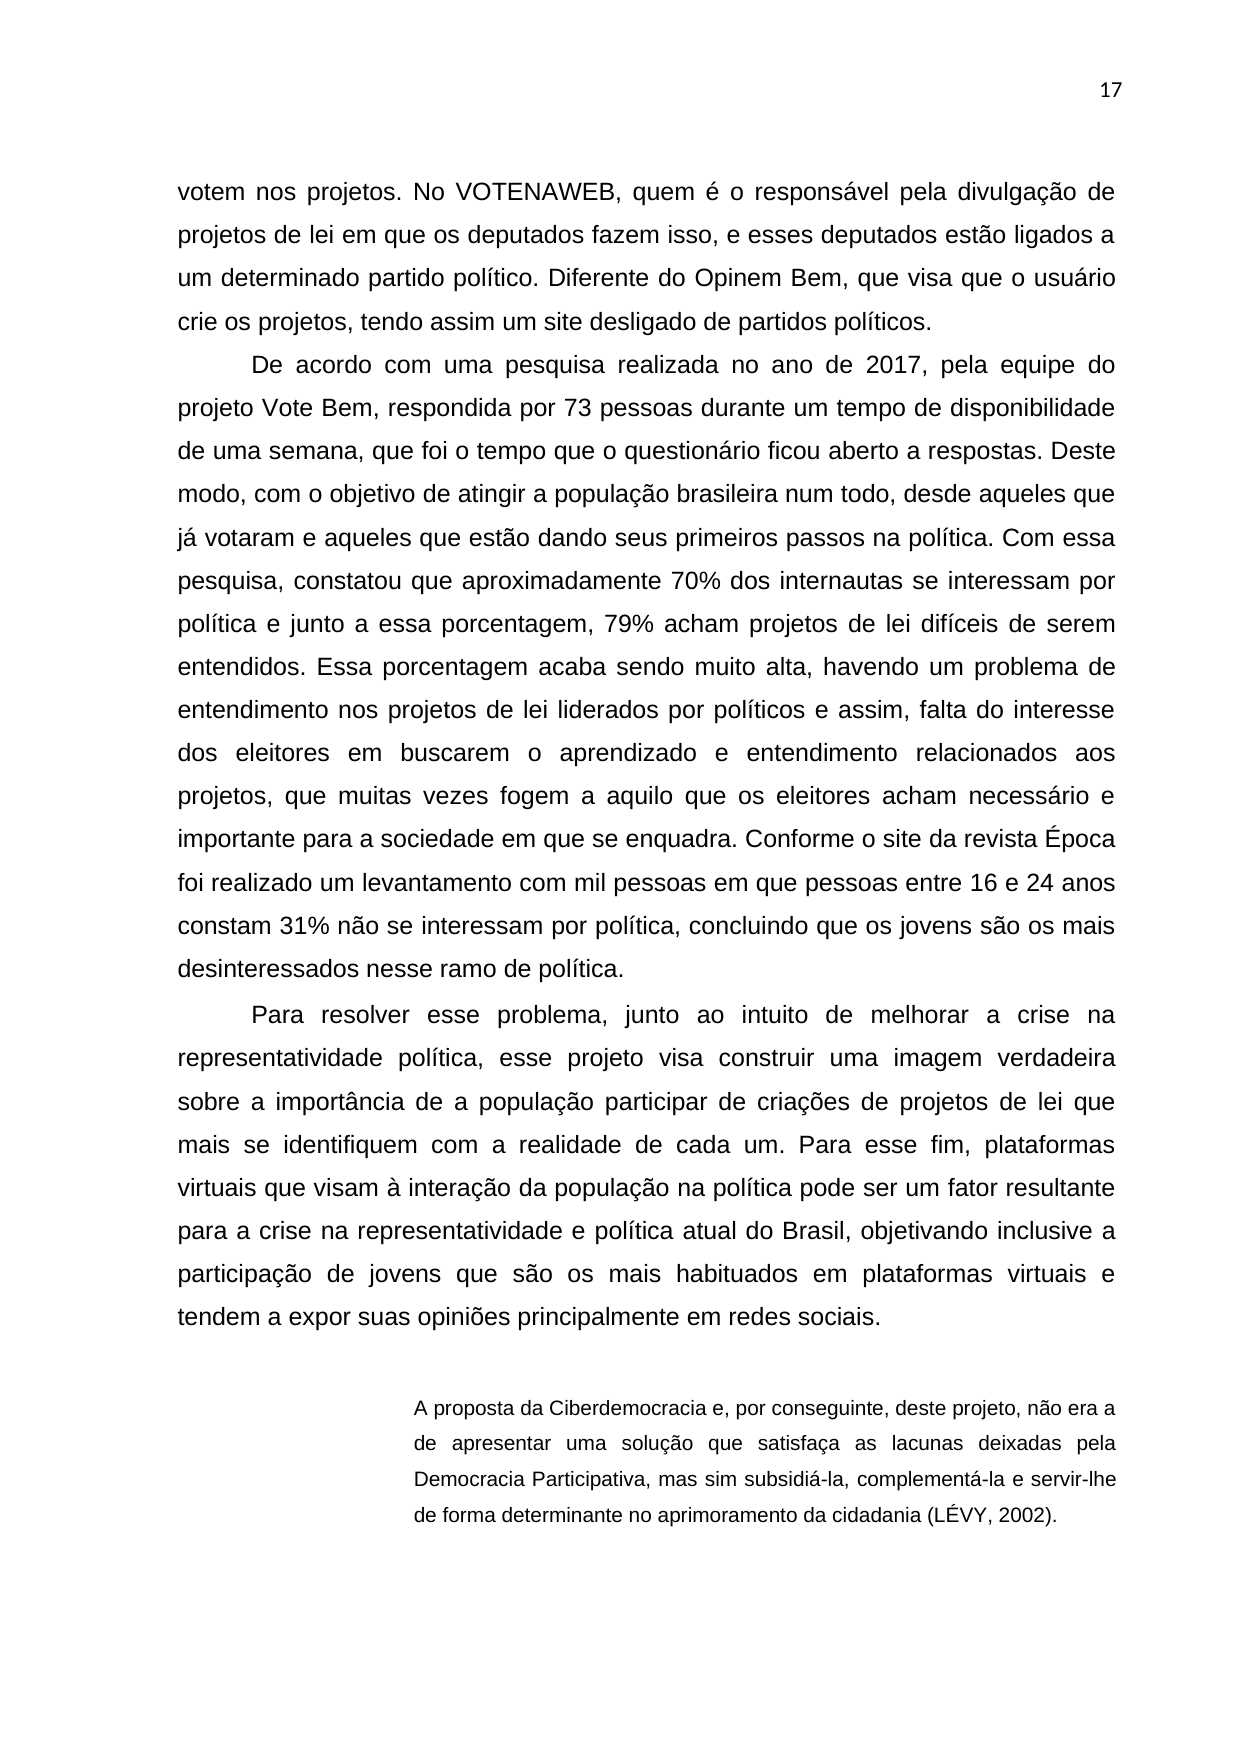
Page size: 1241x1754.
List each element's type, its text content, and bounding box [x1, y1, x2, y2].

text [177, 177, 1117, 335]
text Para resolver esse problema, junto ao intuito de melhorar a crise na representatividade política, esse projeto visa construir uma imagem verdadeira sobre a importância de a população participar de criações de projetos de lei que mais se identifiquem com a realidade de cada um. Para esse fim, plataformas virtuais que visam à interação da população na política pode ser um fator resultante para a crise na representatividade e política atual do Brasil, objetivando inclusive a participação de jovens que são os mais habituados em plataformas virtuais e tendem a expor suas opiniões principalmente em redes sociais. [177, 1000, 1117, 1331]
text De acordo com uma pesquisa realizada no ano de 2017, pela equipe do projeto Vote Bem, respondida por 73 pessoas durante um tempo de disponibilidade de uma semana, que foi o tempo que o questionário ficou aberto a respostas. Deste modo, com o objetivo de atingir a população brasileira num todo, desde aqueles que já votaram e aqueles que estão dando seus primeiros passos na política. Com essa pesquisa, constatou que aproximadamente 70% dos internautas se interessam por política e junto a essa porcentagem, 79% acham projetos de lei difíceis de serem entendidos. Essa porcentagem acaba sendo muito alta, havendo um problema de entendimento nos projetos de lei liderados por políticos e assim, falta do interesse dos eleitores em buscarem o aprendizado e entendimento relacionados aos projetos, que muitas vezes fogem a aquilo que os eleitores acham necessário e importante para a sociedade em que se enquadra. Conforme o site da revista Época foi realizado um levantamento com mil pessoas em que pessoas entre 16 e 24 anos constam 31% não se interessam por política, concluindo que os jovens são os mais desinteressados nesse ramo de política. [177, 350, 1117, 982]
text A proposta da Ciberdemocracia e, por conseguinte, deste projeto, não era a de apresentar uma solução que satisfaça as lacunas deixadas pela Democracia Participativa, mas sim subsidiá-la, complementá-la e servir-lhe de forma determinante no aprimoramento da cidadania (LÉVY, 2002). [413, 1395, 1117, 1527]
